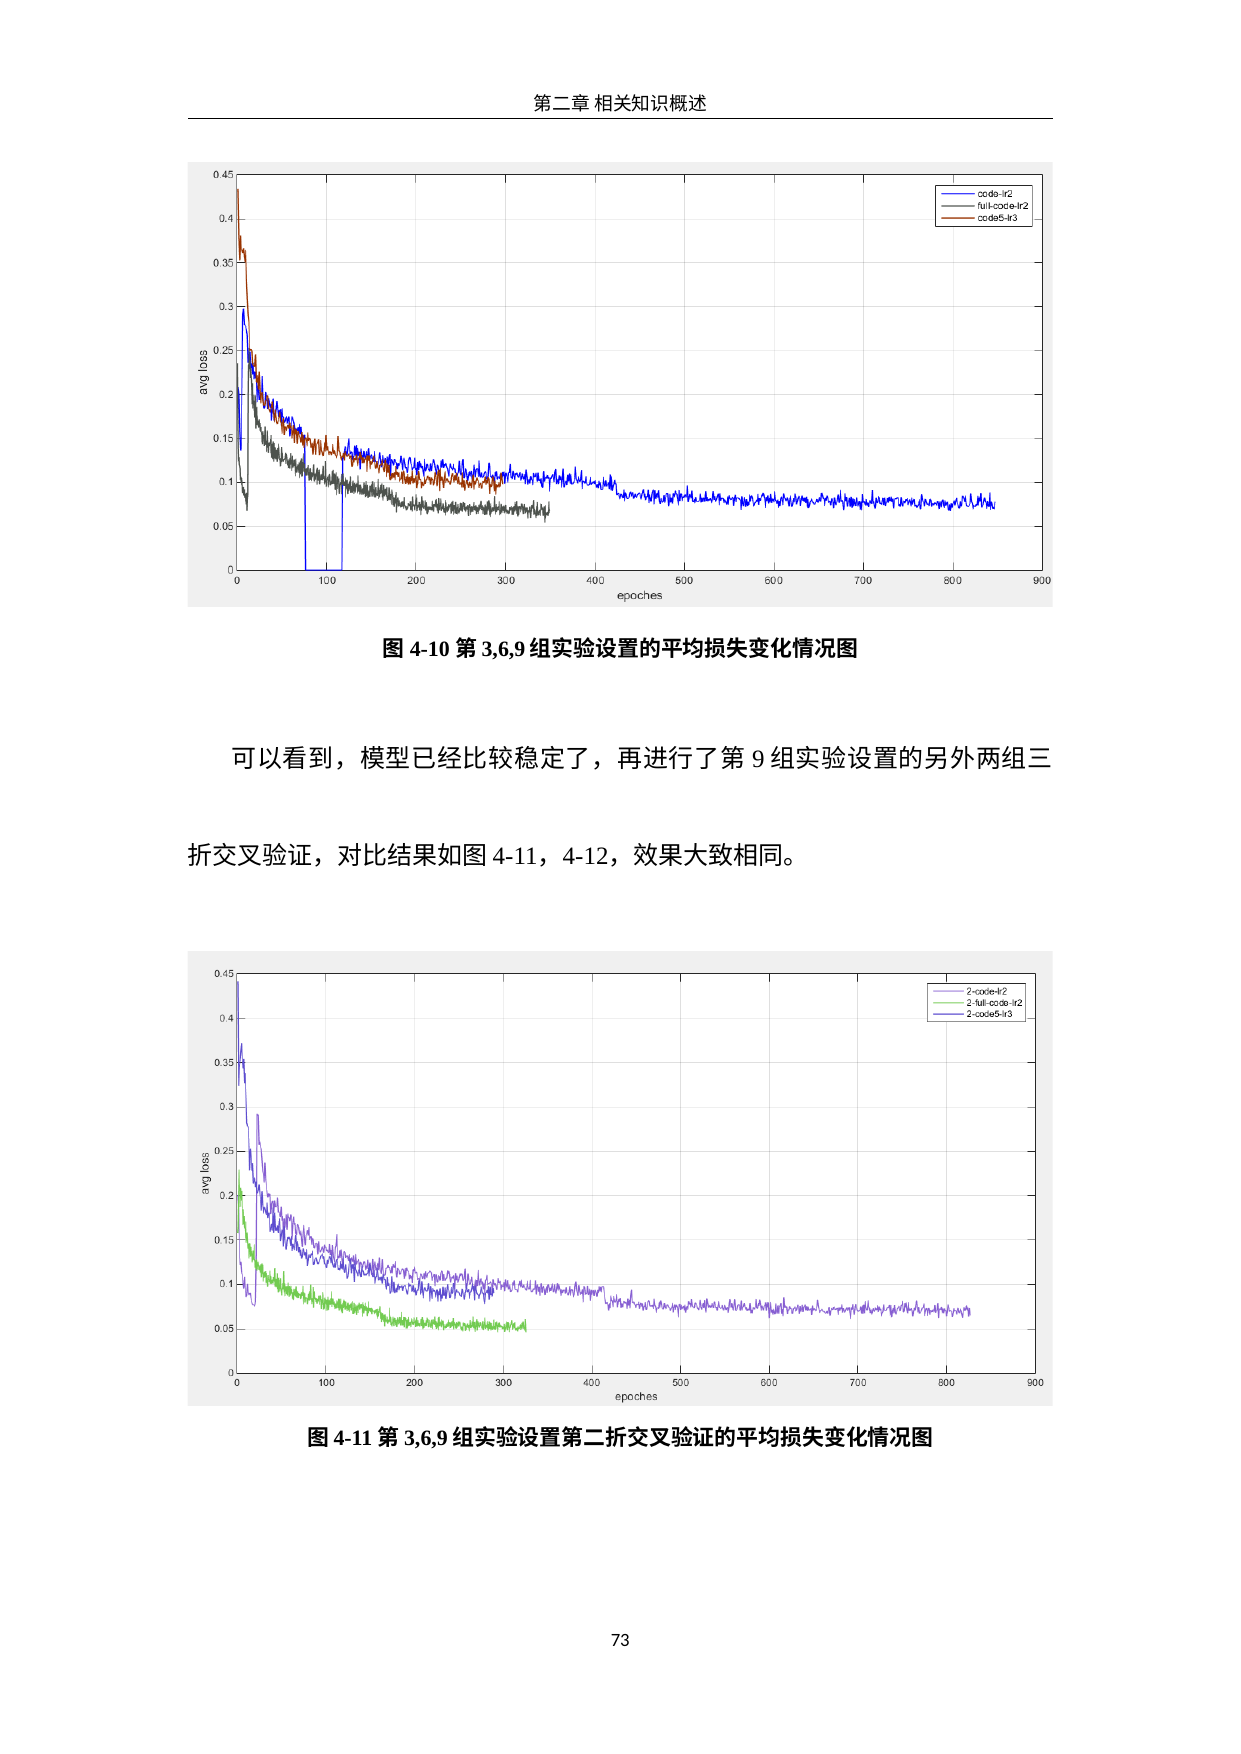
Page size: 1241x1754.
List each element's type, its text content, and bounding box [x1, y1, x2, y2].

text 可以看到，模型已经比较稳定了，再进行了第9组实验设置的另外两组三折交叉验证，对比结果如图4-11，4-12，效果大致相同。 [187, 724, 1053, 886]
picture [187, 162, 1053, 607]
text 图 4-10 第3,6,9组实验设置的平均损失变化情况图 [187, 630, 1053, 663]
picture [187, 951, 1053, 1406]
text 图4-11 第3,6,9组实验设置第二折交叉验证的平均损失变化情况图 [187, 1419, 1053, 1452]
